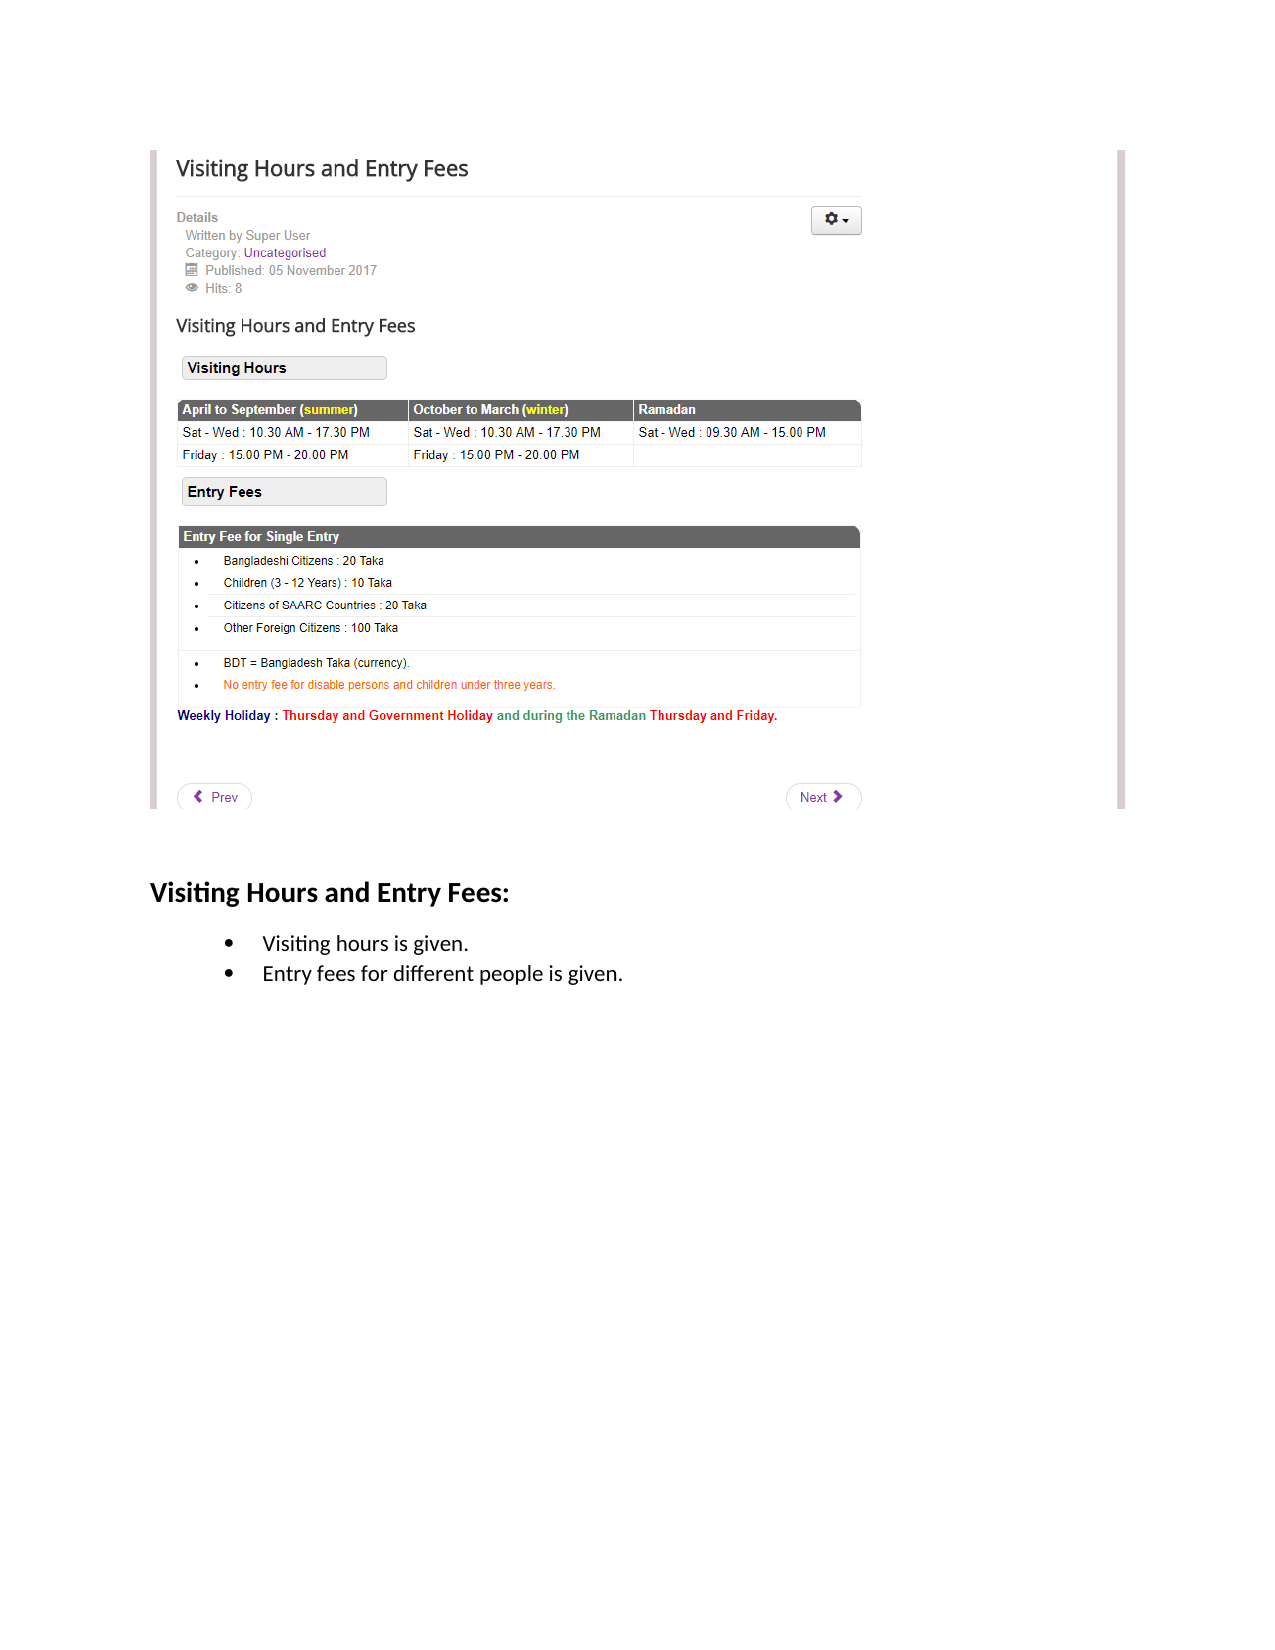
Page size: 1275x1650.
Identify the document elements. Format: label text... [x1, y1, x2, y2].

picture [150, 150, 1125, 809]
list Entry fees for different people is given. [225, 959, 1125, 987]
text Visiting Hours and Entry Fees: [150, 874, 1125, 909]
list Visiting hours is given. [225, 929, 1125, 957]
